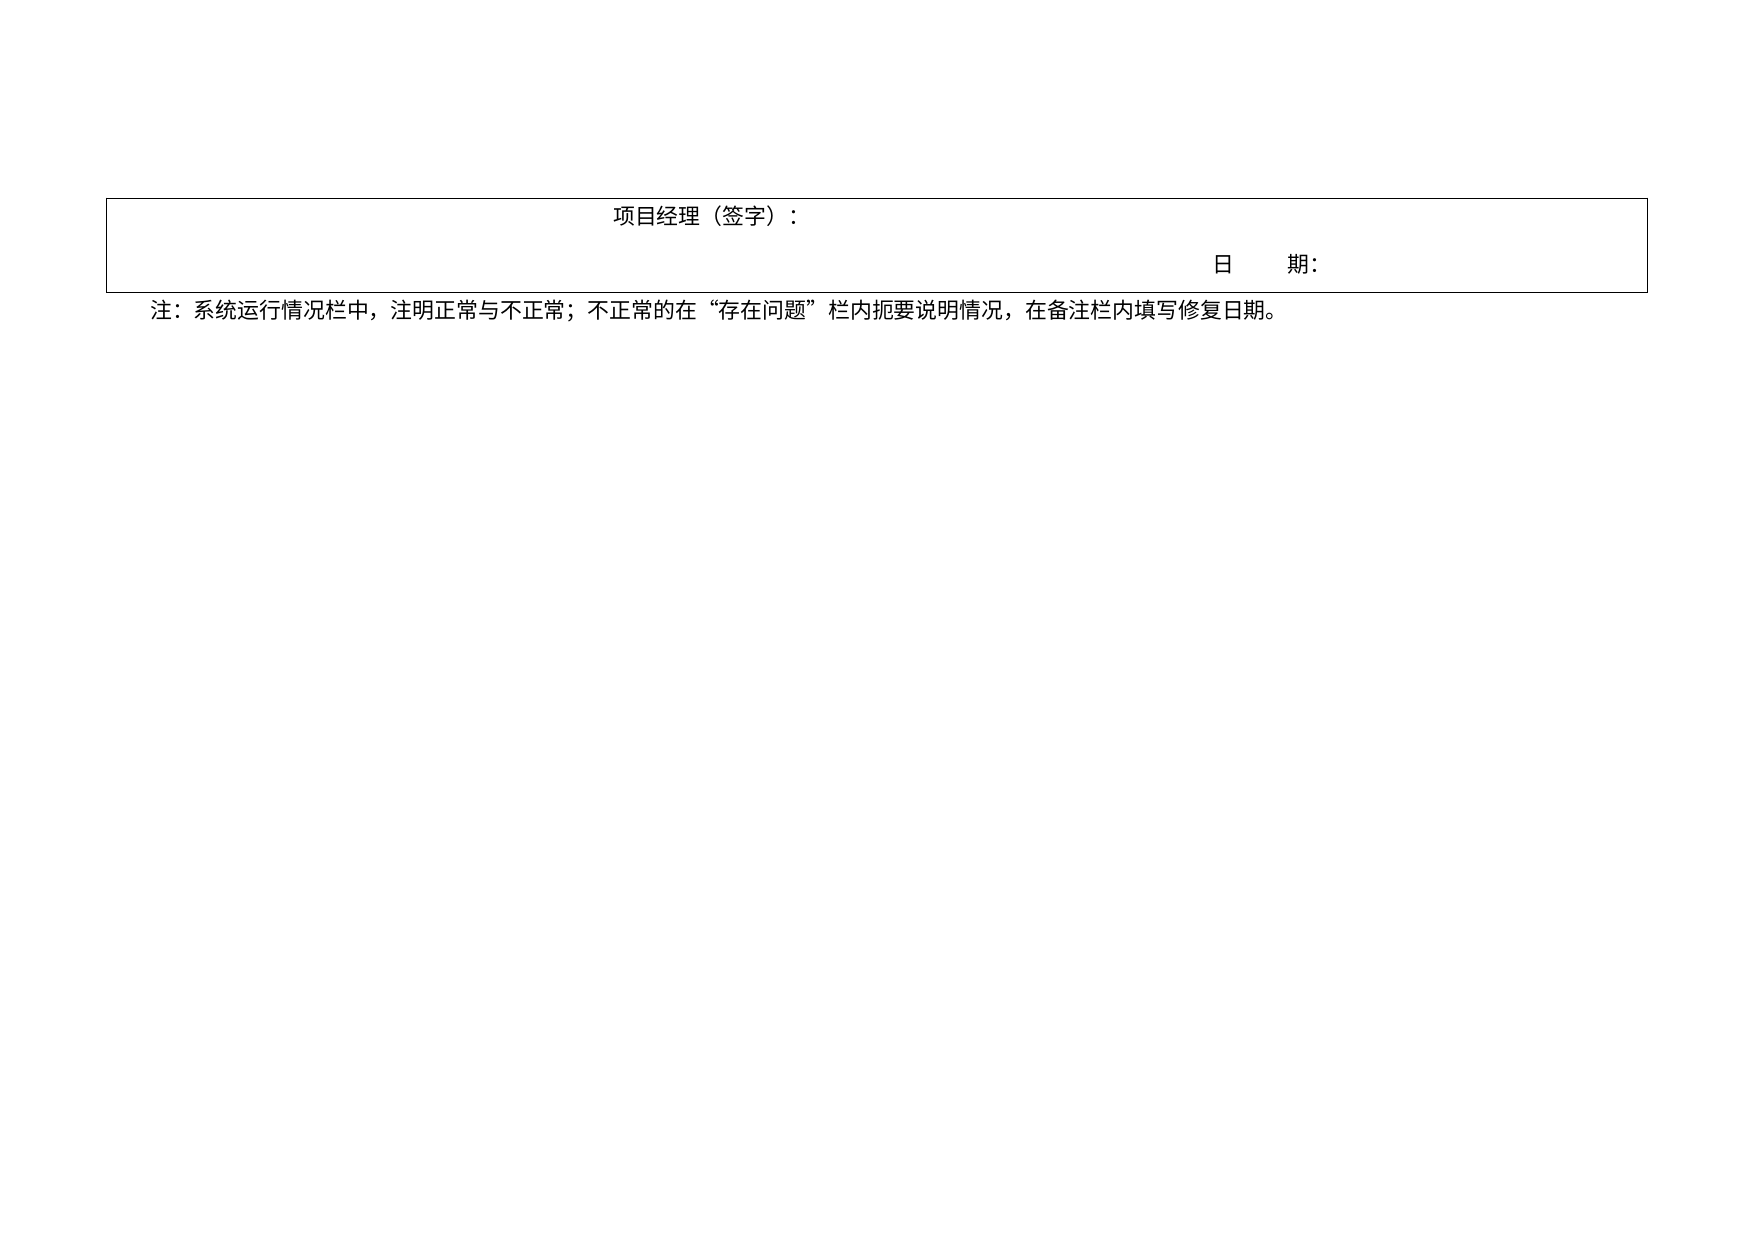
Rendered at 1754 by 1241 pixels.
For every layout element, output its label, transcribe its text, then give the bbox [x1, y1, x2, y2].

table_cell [107, 199, 1647, 292]
text 注：系统运行情况栏中，注明正常与不正常；不正常的在“存在问题”栏内扼要说明情况，在备注栏内填写修复日期。 [150, 293, 1604, 326]
